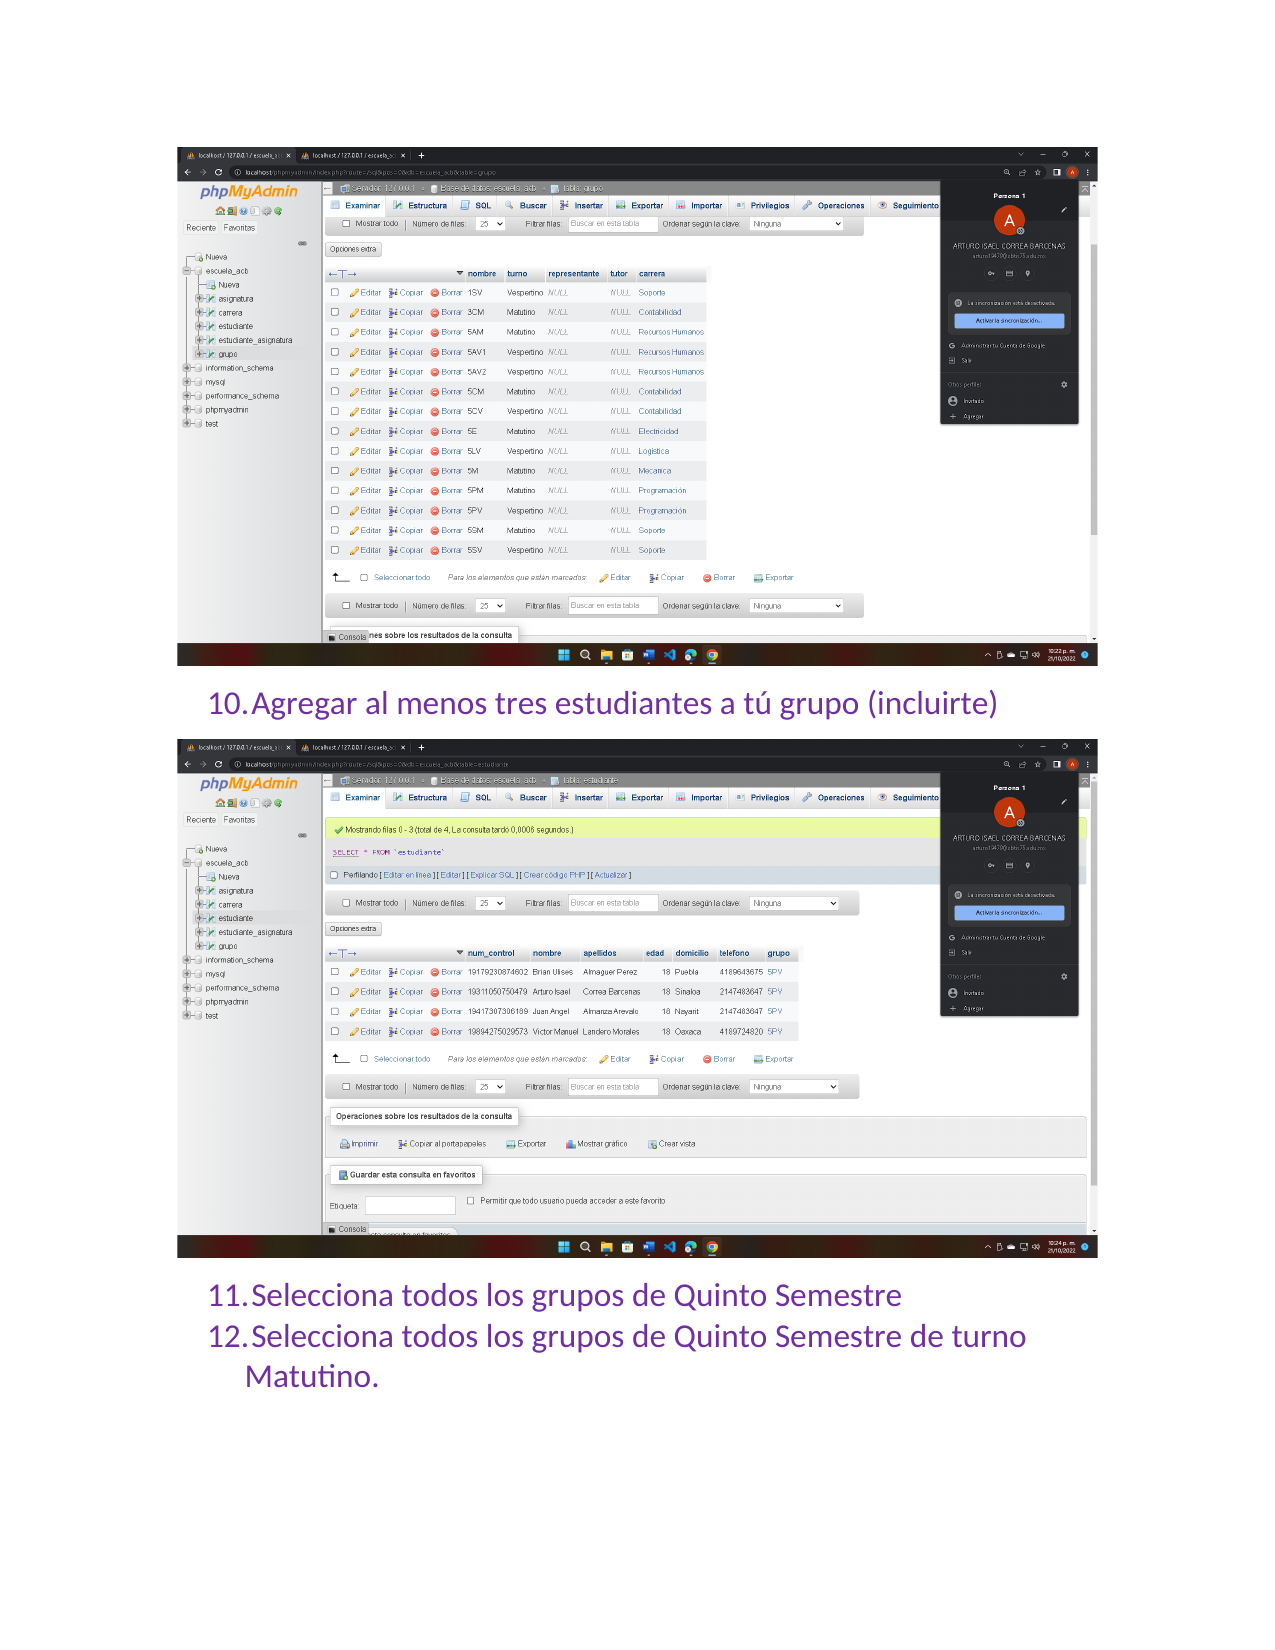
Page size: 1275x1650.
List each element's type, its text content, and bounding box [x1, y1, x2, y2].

list Selecciona todos los grupos de Quinto Semestre [207, 1274, 1098, 1315]
list Agregar al menos tres estudiantes a tú grupo (incluirte) [207, 682, 1098, 723]
picture [177, 739, 1098, 1258]
list Selecciona todos los grupos de Quinto Semestre de turno Matutino. [207, 1315, 1098, 1396]
picture [177, 147, 1098, 666]
